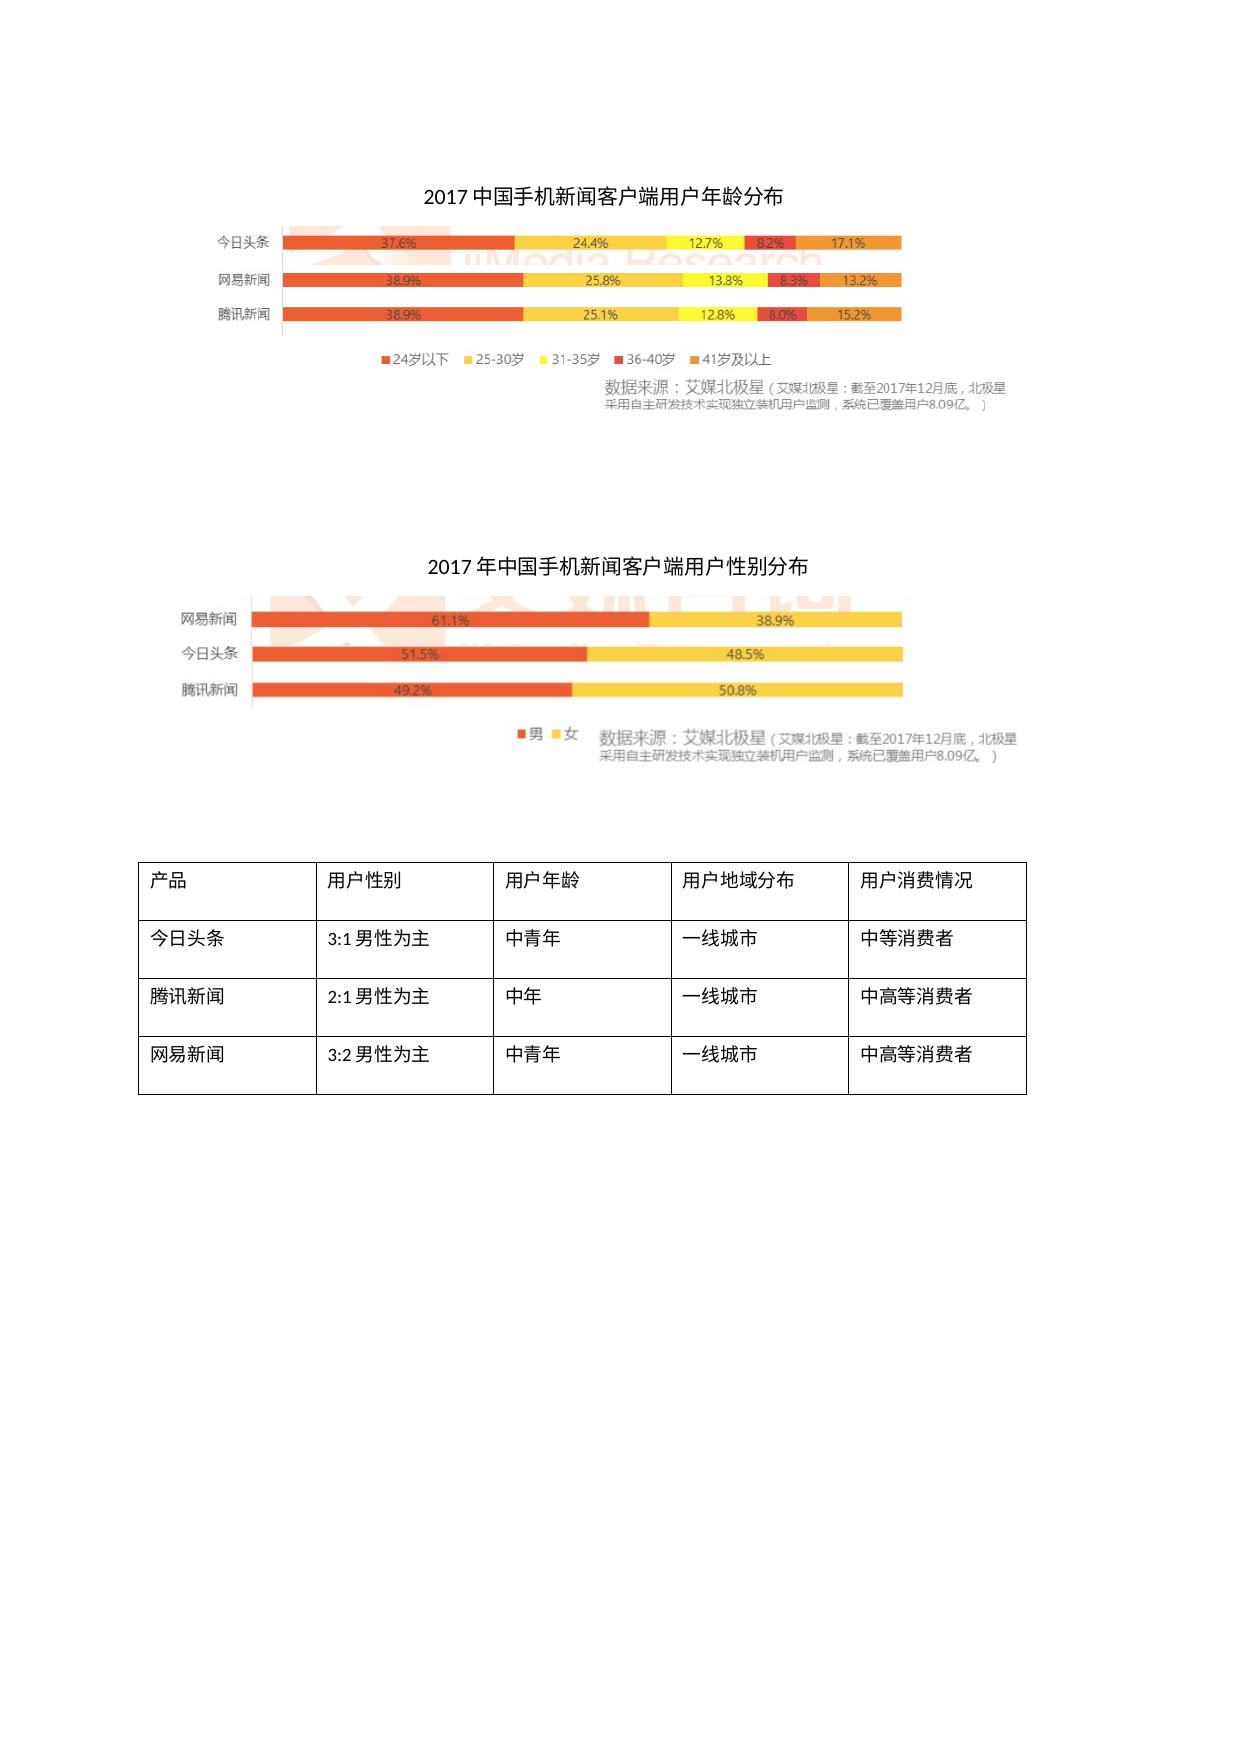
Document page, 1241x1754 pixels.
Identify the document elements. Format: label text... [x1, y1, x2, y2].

table_cell 中等消费者 [849, 921, 1026, 978]
table_cell 中高等消费者 [849, 1037, 1026, 1094]
table_cell 一线城市 [672, 921, 848, 978]
table_cell 3:1男性为主 [317, 921, 493, 978]
table_header 用户地域分布 [672, 863, 848, 920]
table_header 用户年龄 [494, 863, 671, 920]
picture [168, 226, 1034, 435]
table_cell 中青年 [494, 1037, 671, 1094]
table_cell 一线城市 [672, 979, 848, 1036]
table_header 用户性别 [317, 863, 493, 920]
table_cell 中高等消费者 [849, 979, 1026, 1036]
table_cell 中青年 [494, 921, 671, 978]
table_cell 2:1男性为主 [317, 979, 493, 1036]
picture [168, 596, 1034, 781]
table_cell 腾讯新闻 [139, 979, 316, 1036]
table_cell 网易新闻 [139, 1037, 316, 1094]
table_header 产品 [139, 863, 316, 920]
table_cell 3:2男性为主 [317, 1037, 493, 1094]
table_cell 一线城市 [672, 1037, 848, 1094]
table_cell 今日头条 [139, 921, 316, 978]
table_cell 中年 [494, 979, 671, 1036]
table_header 用户消费情况 [849, 863, 1026, 920]
